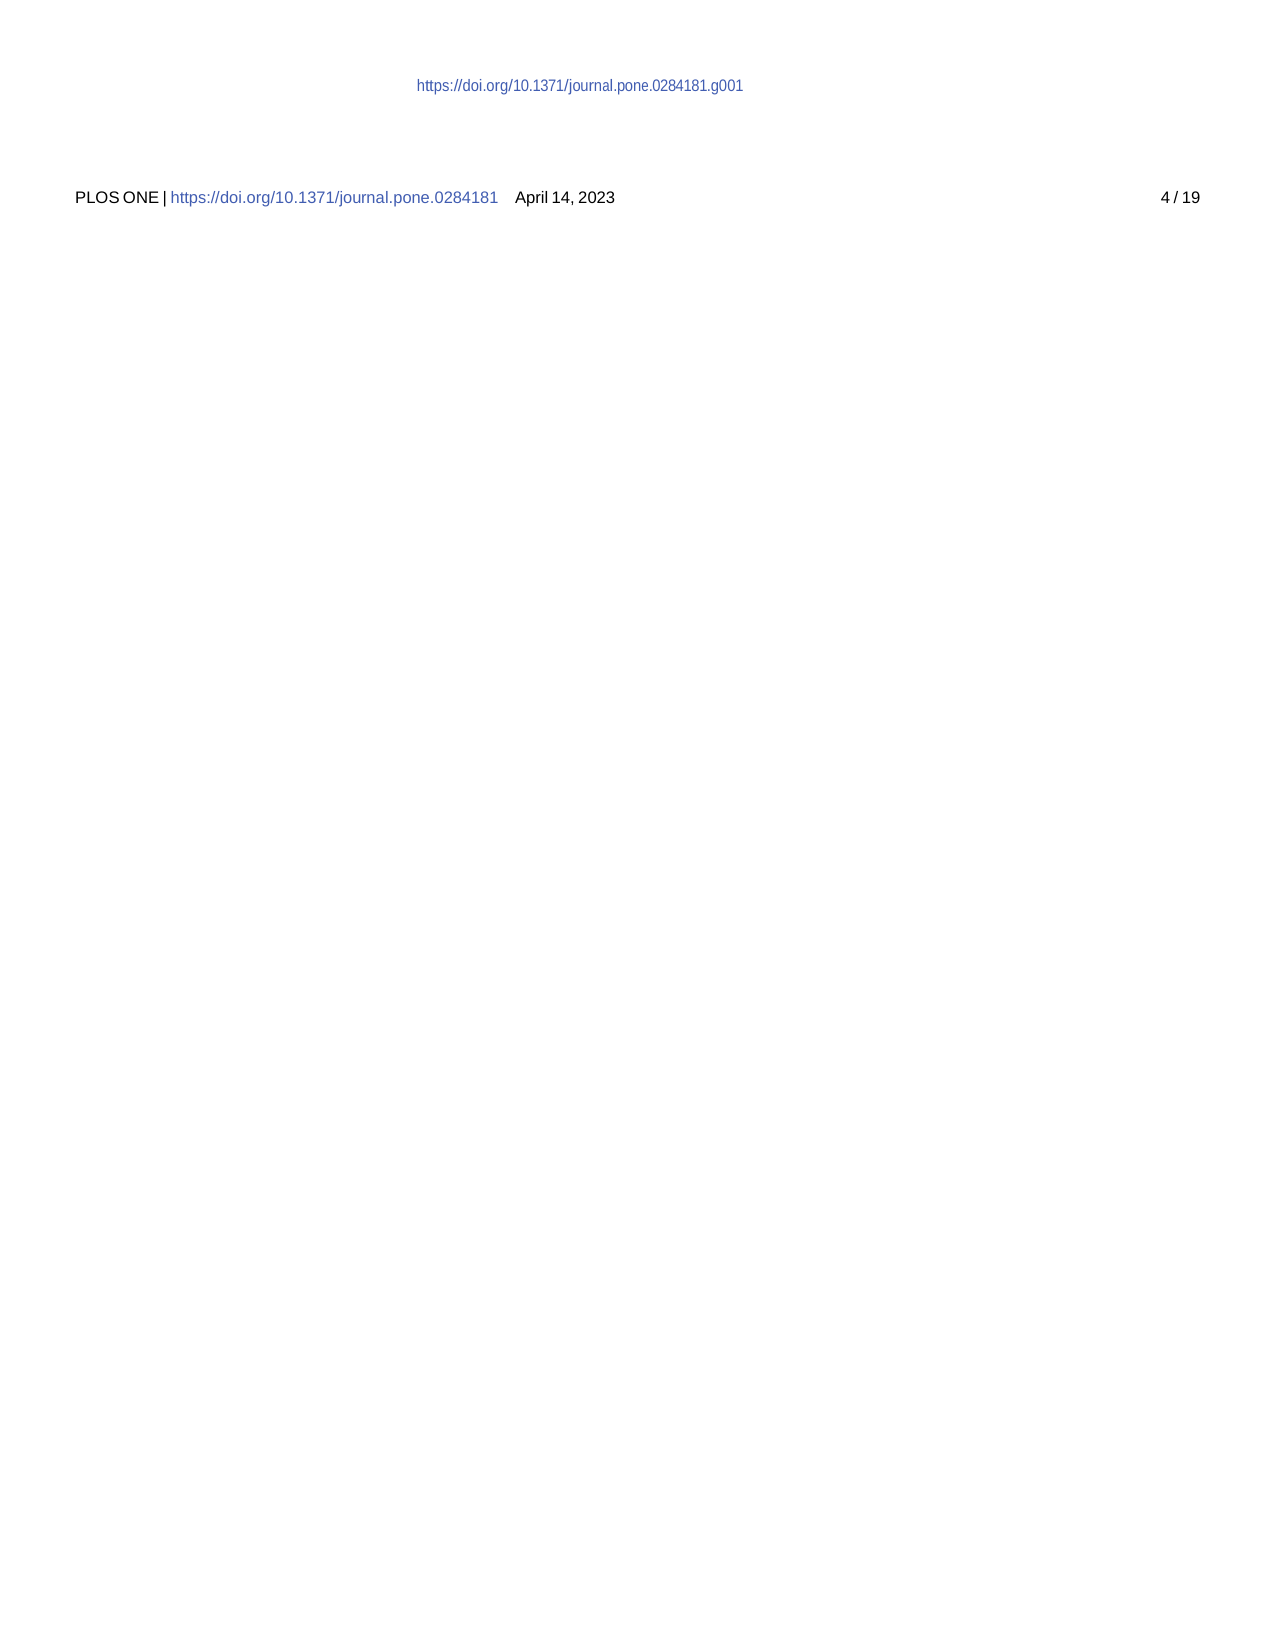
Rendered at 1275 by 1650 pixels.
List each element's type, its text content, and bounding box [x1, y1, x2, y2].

text PLOSONE|https://doi.org/10.1371/journal.pone.0284181 April14,2023 4/19 [75, 188, 1202, 207]
text https://doi.org/10.1371/journal.pone.0284181.g001 [417, 76, 1202, 95]
